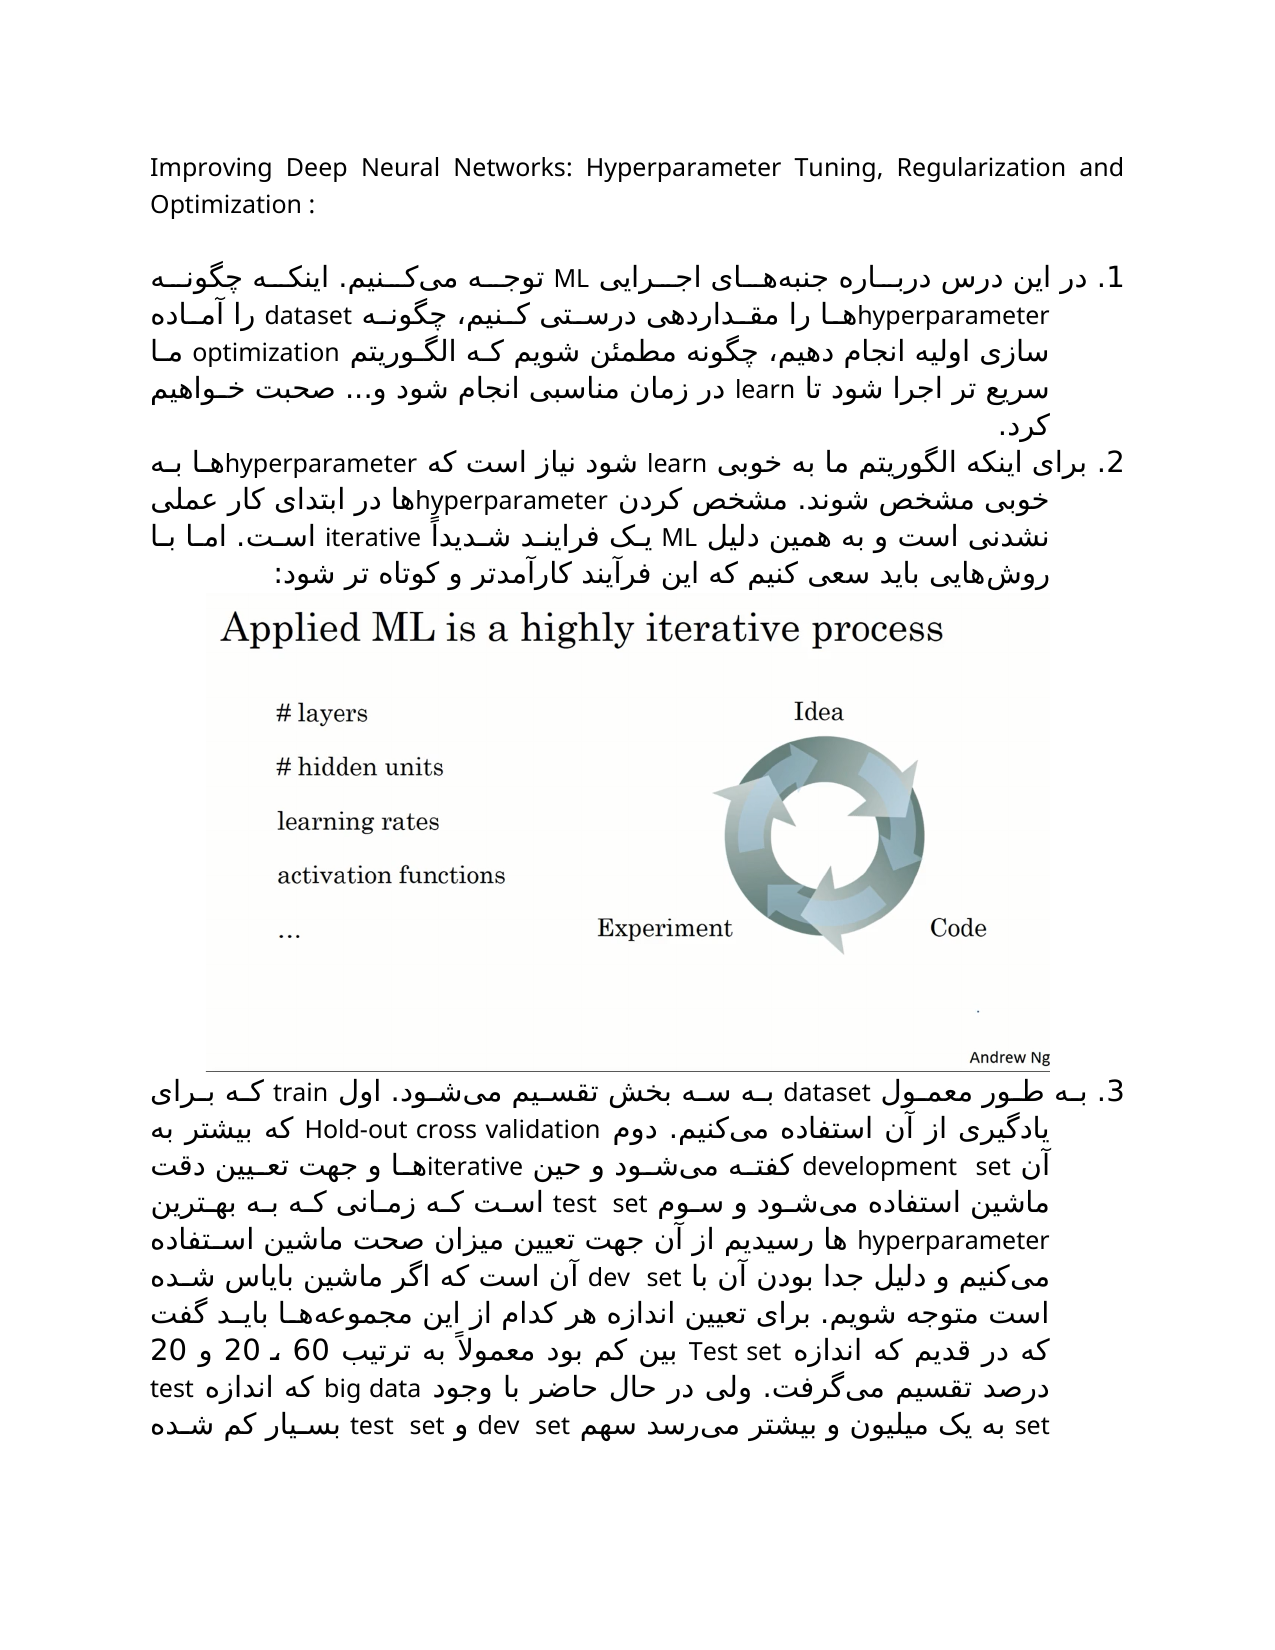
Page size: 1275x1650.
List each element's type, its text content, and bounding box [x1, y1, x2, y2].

list Improving Deep Neural Networks: Hyperparameter Tuning, Regularization and Optimization : [150, 150, 1125, 221]
list برای اینکه الگوریتم ما به خوبی learn شود نیاز است که hyperparameterها به خوبی مشخص شوند. مشخص کردن hyperparameterها در ابتدای کار عملی نشدنی است و به همین دلیل ML یک فرایند شدیداً iterative است. اما با روش‌هایی باید سعی کنیم که این فرآیند کارآمدتر و کوتاه تر شود: [150, 445, 1087, 591]
picture [205, 593, 1050, 1072]
list در این درس درباره جنبه‌های اجرایی ML توجه می‌کنیم. اینکه چگونه hyperparameterها را مقداردهی درستی کنیم، چگونه dataset را آماده سازی اولیه انجام دهیم، چگونه مطمئن شویم که الگوریتم optimization ما سریع تر اجرا شود تا learn در زمان مناسبی انجام شود و... صحبت خواهیم کرد. [150, 260, 1087, 443]
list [150, 1074, 1087, 1442]
